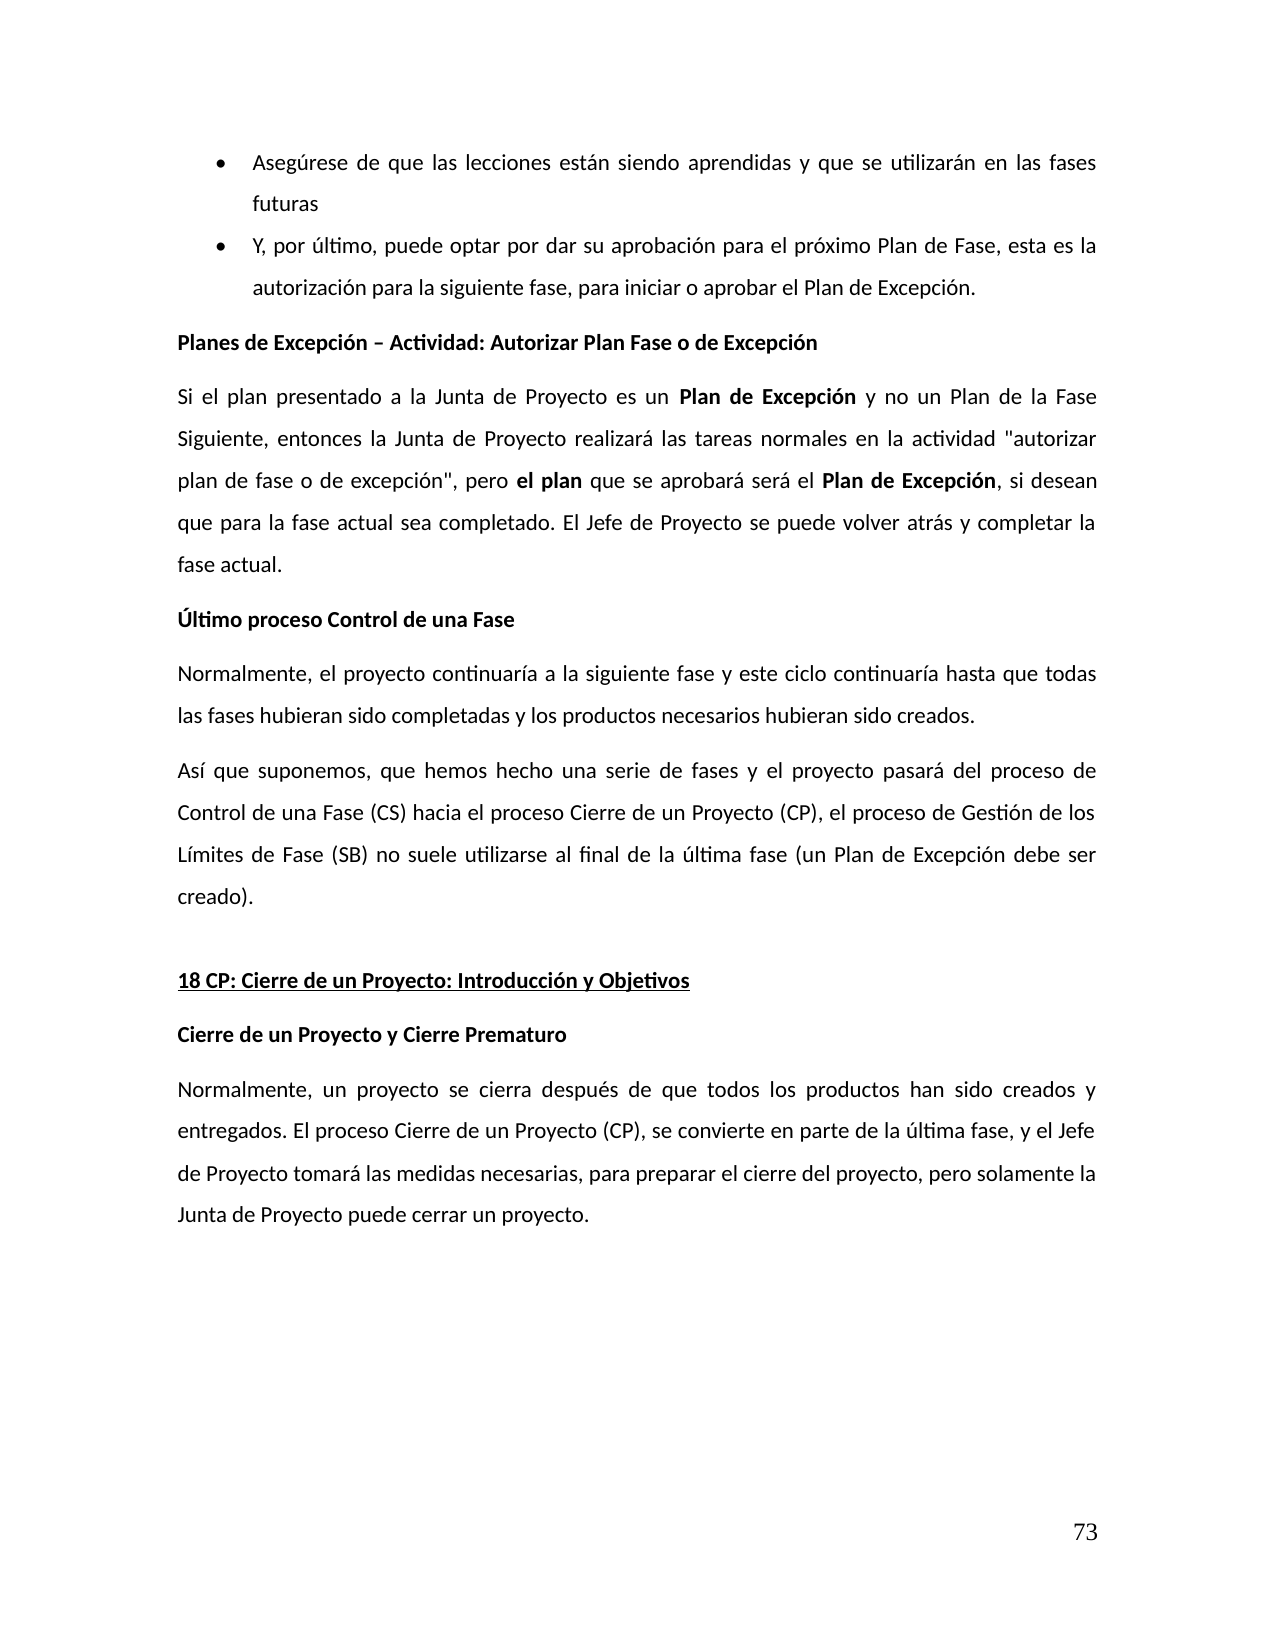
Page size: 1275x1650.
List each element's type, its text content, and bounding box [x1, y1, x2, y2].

text Planes de Excepción – Actividad: Autorizar Plan Fase o de Excepción [177, 328, 1098, 356]
text 18 CP: Cierre de un Proyecto: Introducción y Objetivos [177, 966, 1098, 994]
text Normalmente, el proyecto continuaría a la siguiente fase y este ciclo continuaría hasta que todas las fases hubieran sido completadas y los productos necesarios hubieran sido creados. [177, 659, 1098, 729]
list Asegúrese de que las lecciones están siendo aprendidas y que se utilizarán en las fases futuras [215, 148, 1098, 218]
text Así que suponemos, que hemos hecho una serie de fases y el proyecto pasará del proceso de Control de una Fase (CS) hacia el proceso Cierre de un Proyecto (CP), el proceso de Gestión de los Límites de Fase (SB) no suele utilizarse al final de la última fase (un Plan de Excepción debe ser creado). [177, 756, 1098, 910]
list Y, por último, puede optar por dar su aprobación para el próximo Plan de Fase, esta es la autorización para la siguiente fase, para iniciar o aprobar el Plan de Excepción. [215, 232, 1098, 302]
text Cierre de un Proyecto y Cierre Prematuro [177, 1020, 1098, 1048]
text Último proceso Control de una Fase [177, 605, 1098, 633]
text Si el plan presentado a la Junta de Proyecto es un Plan de Excepción y no un Plan de la Fase Siguiente, entonces la Junta de Proyecto realizará las tareas normales en la actividad "autorizar plan de fase o de excepción", pero el plan que se aprobará será el Plan de Excepción, si desean que para la fase actual sea completado. El Jefe de Proyecto se puede volver atrás y completar la fase actual. [177, 382, 1098, 578]
text Normalmente, un proyecto se cierra después de que todos los productos han sido creados y entregados. El proceso Cierre de un Proyecto (CP), se convierte en parte de la última fase, y el Jefe de Proyecto tomará las medidas necesarias, para preparar el cierre del proyecto, pero solamente la Junta de Proyecto puede cerrar un proyecto. [177, 1075, 1098, 1229]
